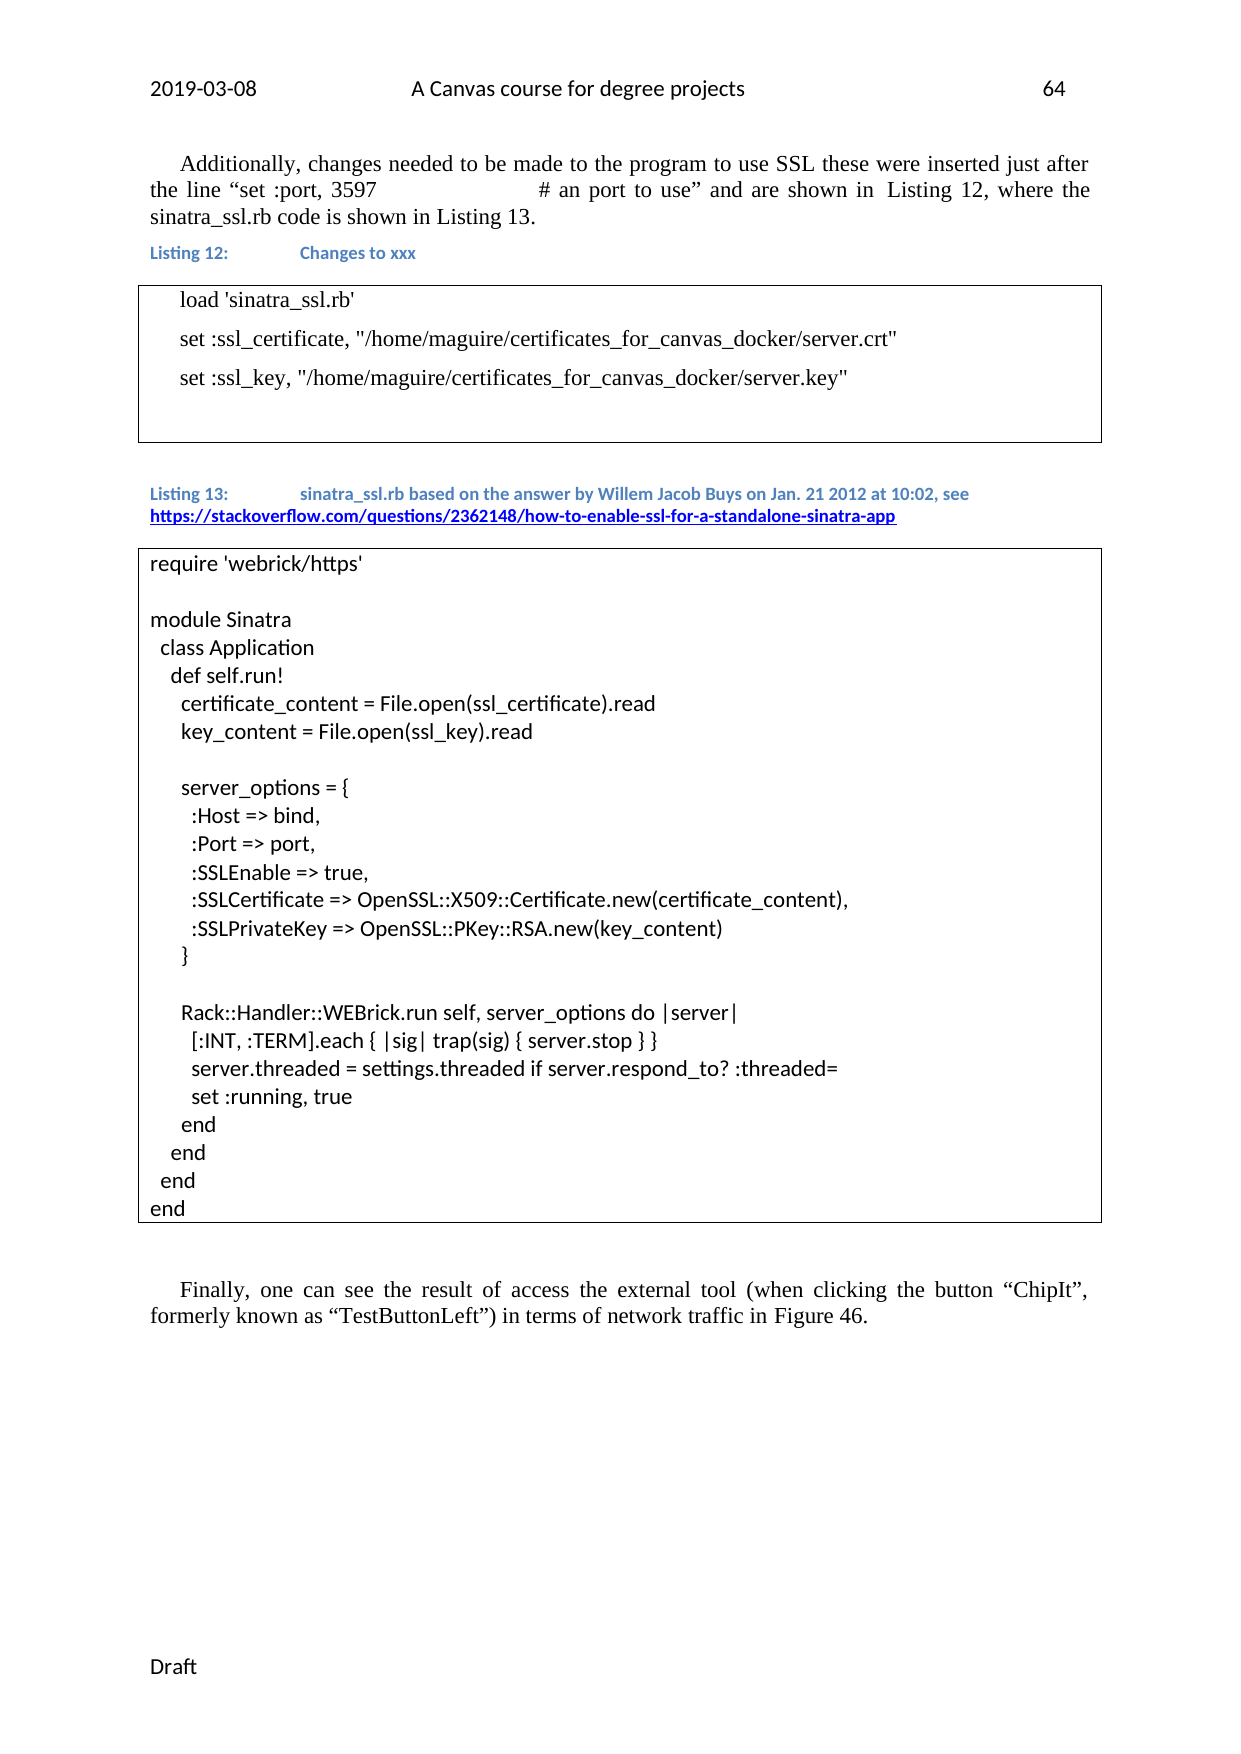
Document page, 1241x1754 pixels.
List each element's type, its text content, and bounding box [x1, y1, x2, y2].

table_header require 'webrick/https' module Sinatra class Application def self.run! certificate_content = File.open(ssl_certificate).read key_content = File.open(ssl_key).read server_options = { :Host => bind, :Port => port, :SSLEnable => true, :SSLCertificate => OpenSSL::X509::Certificate.new(certificate_content), :SSLPrivateKey => OpenSSL::PKey::RSA.new(key_content) } Rack::Handler::WEBrick.run self, server_options do |server| [:INT, :TERM].each { |sig| trap(sig) { server.stop } } server.threaded = settings.threaded if server.respond_to? :threaded= set :running, true end end end end [139, 549, 1101, 1222]
text Additionally, changes needed to be made to the program to use SSL these were inserted just after the line “set :port, 3597 # an port to use” and are shown in Listing 12, where the sinatra_ssl.rb code is shown in Listing 13. [150, 150, 1090, 229]
table_header load 'sinatra_ssl.rb' set :ssl_certificate, "/home/maguire/certificates_for_canvas_docker/server.crt" set :ssl_key, "/home/maguire/certificates_for_canvas_docker/server.key" [139, 286, 1101, 442]
text Finally, one can see the result of access the external tool (when clicking the button “ChipIt”, formerly known as “TestButtonLeft”) in terms of network traffic in Figure 46. [150, 1276, 1090, 1329]
